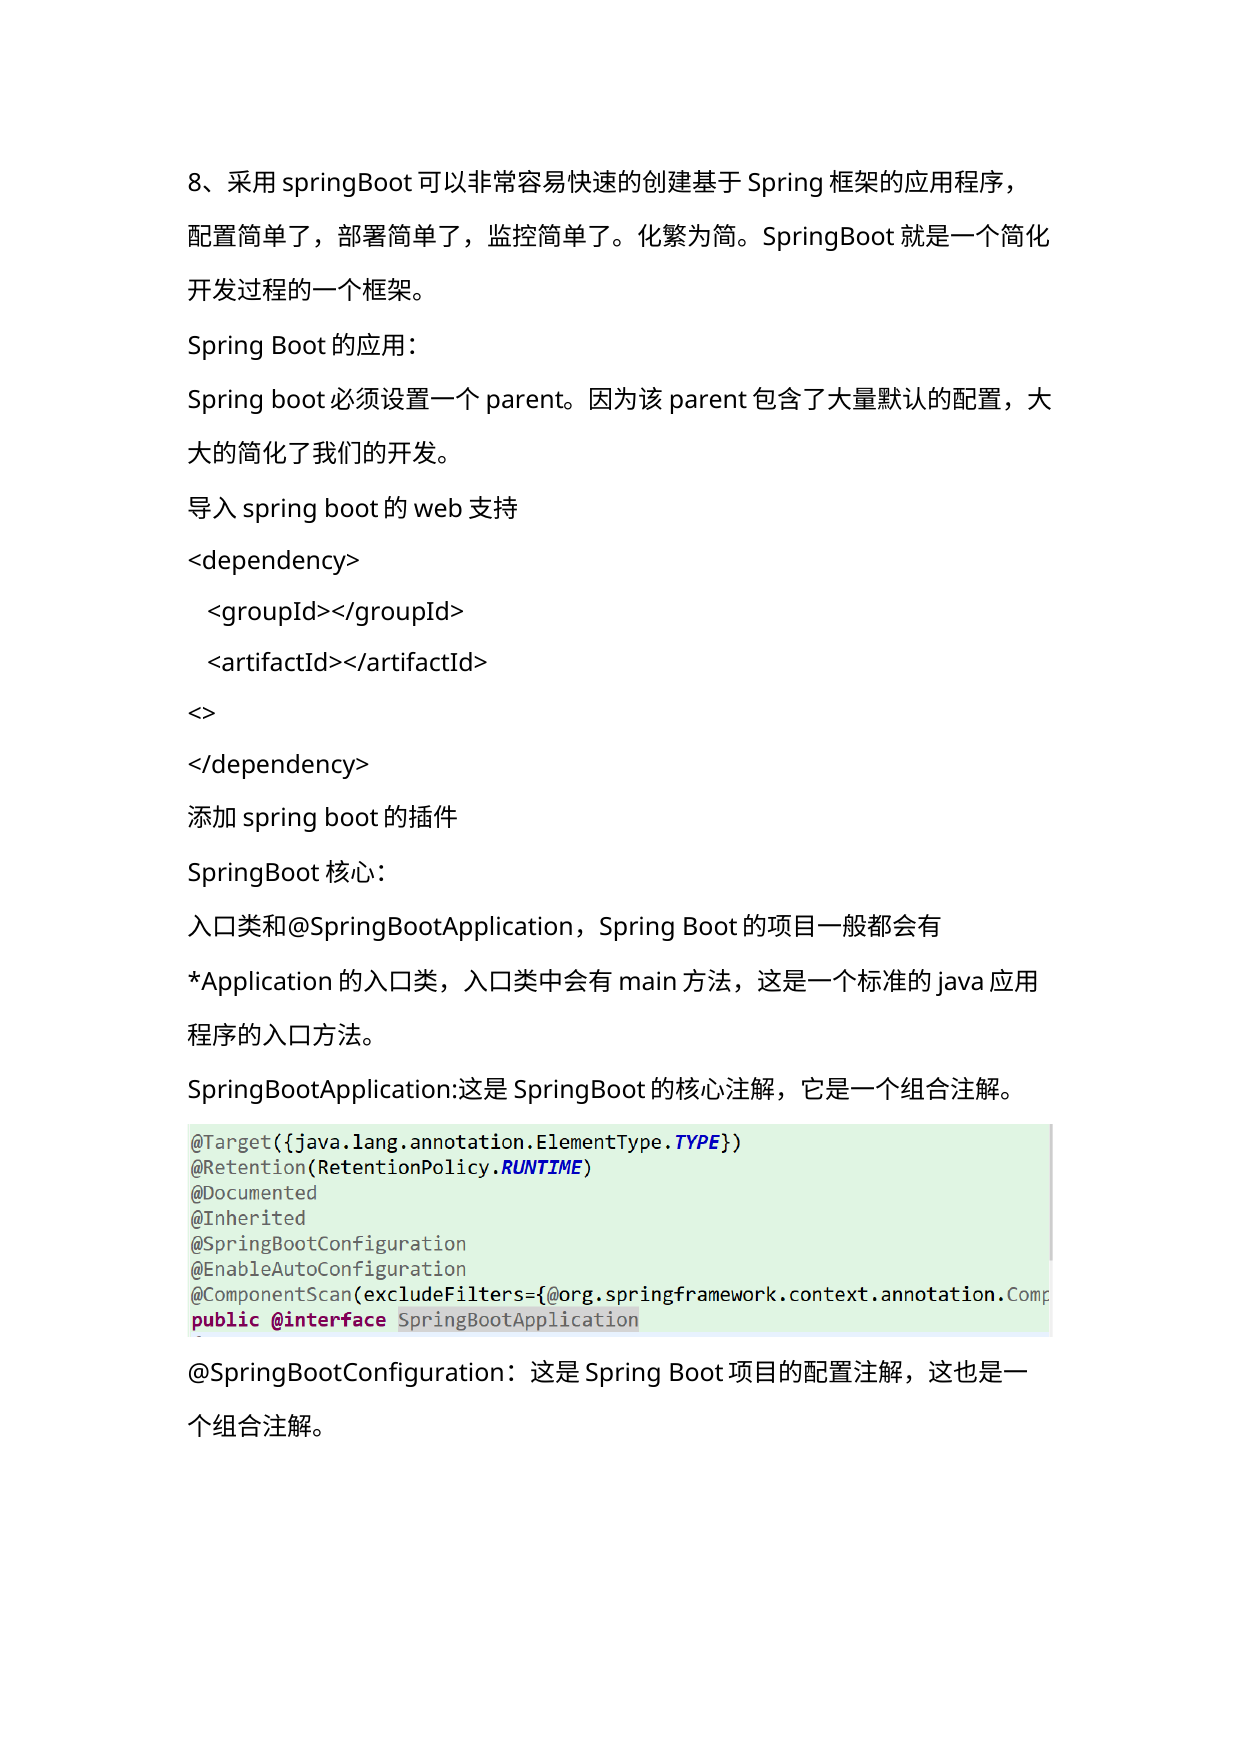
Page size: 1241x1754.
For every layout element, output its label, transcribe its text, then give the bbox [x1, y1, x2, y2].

picture [187, 1124, 1053, 1337]
text 添加spring boot的插件 [187, 798, 1053, 834]
text Spring boot必须设置一个parent。因为该parent包含了大量默认的配置，大大的简化了我们的开发。 [187, 379, 1053, 470]
text SpringBoot核心： [187, 852, 1053, 888]
text SpringBootApplication:这是SpringBoot的核心注解，它是一个组合注解。 [187, 1070, 1053, 1106]
text 入口类和@SpringBootApplication，Spring Boot的项目一般都会有*Application的入口类，入口类中会有main方法，这是一个标准的java应用程序的入口方法。 [187, 907, 1053, 1052]
text @SpringBootConfiguration：这是Spring Boot项目的配置注解，这也是一个组合注解。 [187, 1352, 1053, 1443]
text </dependency> [187, 747, 1053, 781]
text 导入spring boot的web支持 [187, 488, 1053, 524]
text <dependency> [187, 543, 1053, 577]
text <groupId></groupId> [187, 594, 1053, 628]
text <> [187, 696, 1053, 730]
text Spring Boot的应用： [187, 325, 1053, 361]
text 8、采用springBoot可以非常容易快速的创建基于Spring框架的应用程序，配置简单了，部署简单了，监控简单了。化繁为简。SpringBoot就是一个简化开发过程的一个框架。 [187, 162, 1053, 307]
text <artifactId></artifactId> [187, 645, 1053, 679]
